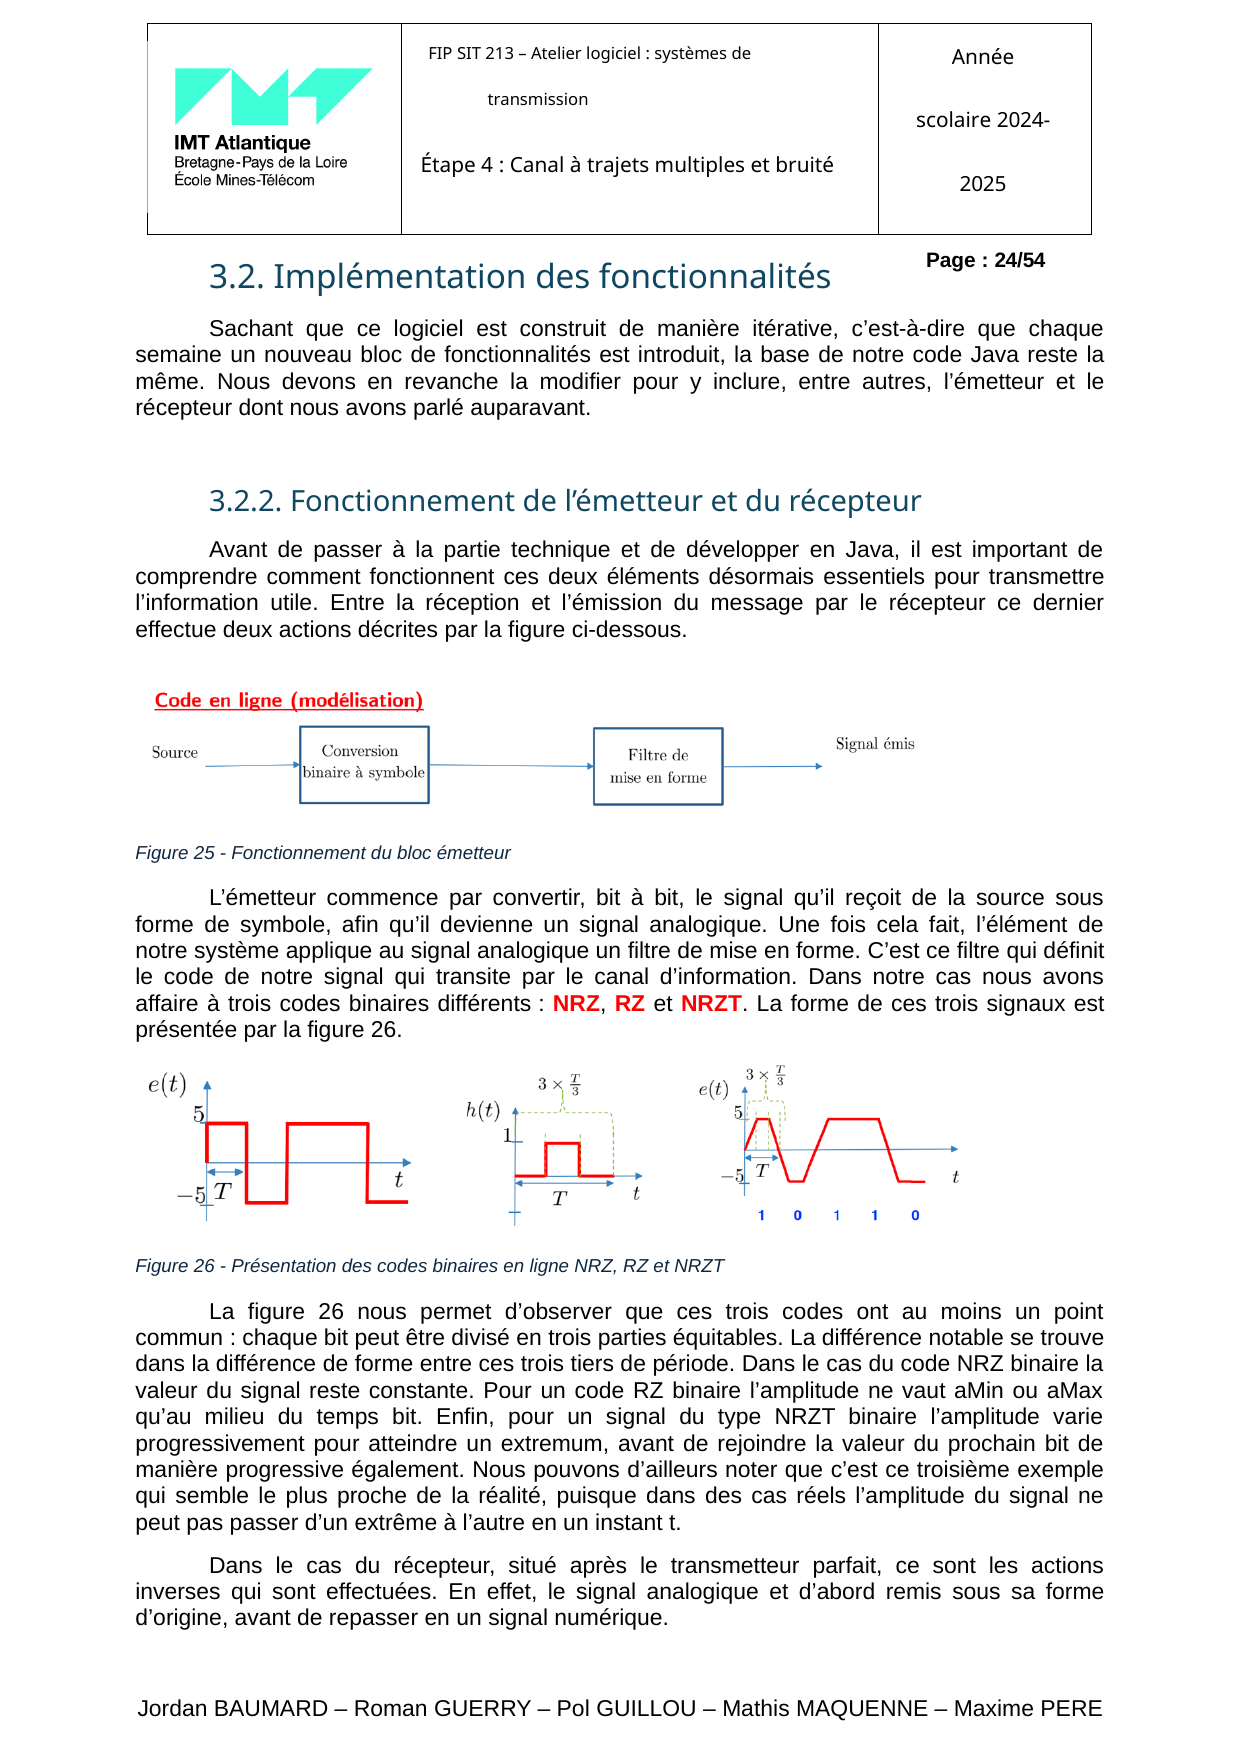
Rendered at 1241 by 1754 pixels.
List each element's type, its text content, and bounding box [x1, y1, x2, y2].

text Sachant que ce logiciel est construit de manière itérative, c’est-à-dire que chaque semaine un nouveau bloc de fonctionnalités est introduit, la base de notre code Java reste la même. Nous devons en revanche la modifier pour y inclure, entre autres, l’émetteur et le récepteur dont nous avons parlé auparavant. [135, 315, 1105, 420]
text Figure 25 - Fonctionnement du bloc émetteur [135, 842, 1105, 863]
picture [135, 658, 948, 826]
picture [135, 1059, 680, 1239]
picture [686, 1059, 990, 1239]
subtitle 3.2. Implémentation des fonctionnalités [135, 253, 1105, 298]
text Avant de passer à la partie technique et de développer en Java, il est important de comprendre comment fonctionnent ces deux éléments désormais essentiels pour transmettre l’information utile. Entre la réception et l’émission du message par le récepteur ce dernier effectue deux actions décrites par la figure ci-dessous. [135, 536, 1105, 642]
text Dans le cas du récepteur, situé après le transmetteur parfait, ce sont les actions inverses qui sont effectuées. En effet, le signal analogique et d’abord remis sous sa forme d’origine, avant de repasser en un signal numérique. [135, 1552, 1105, 1631]
text La figure 26 nous permet d’observer que ces trois codes ont au moins un point commun : chaque bit peut être divisé en trois parties équitables. La différence notable se trouve dans la différence de forme entre ces trois tiers de période. Dans le cas du code NRZ binaire la valeur du signal reste constante. Pour un code RZ binaire l’amplitude ne vaut aMin ou aMax qu’au milieu du temps bit. Enfin, pour un signal du type NRZT binaire l’amplitude varie progressivement pour atteindre un extremum, avant de rejoindre la valeur du prochain bit de manière progressive également. Nous pouvons d’ailleurs noter que c’est ce troisième exemple qui semble le plus proche de la réalité, puisque dans des cas réels l’amplitude du signal ne peut pas passer d’un extrême à l’autre en un instant t. [135, 1298, 1105, 1535]
picture [147, 41, 401, 213]
text L’émetteur commence par convertir, bit à bit, le signal qu’il reçoit de la source sous forme de symbole, afin qu’il devienne un signal analogique. Une fois cela fait, l’élément de notre système applique au signal analogique un filtre de mise en forme. C’est ce filtre qui définit le code de notre signal qui transite par le canal d’information. Dans notre cas nous avons affaire à trois codes binaires différents : NRZ, RZ et NRZT. La forme de ces trois signaux est présentée par la figure 26. [135, 884, 1105, 1042]
text Figure 26 - Présentation des codes binaires en ligne NRZ, RZ et NRZT [135, 1255, 1105, 1277]
subtitle 3.2.2. Fonctionnement de l’émetteur et du récepteur [135, 480, 1105, 520]
